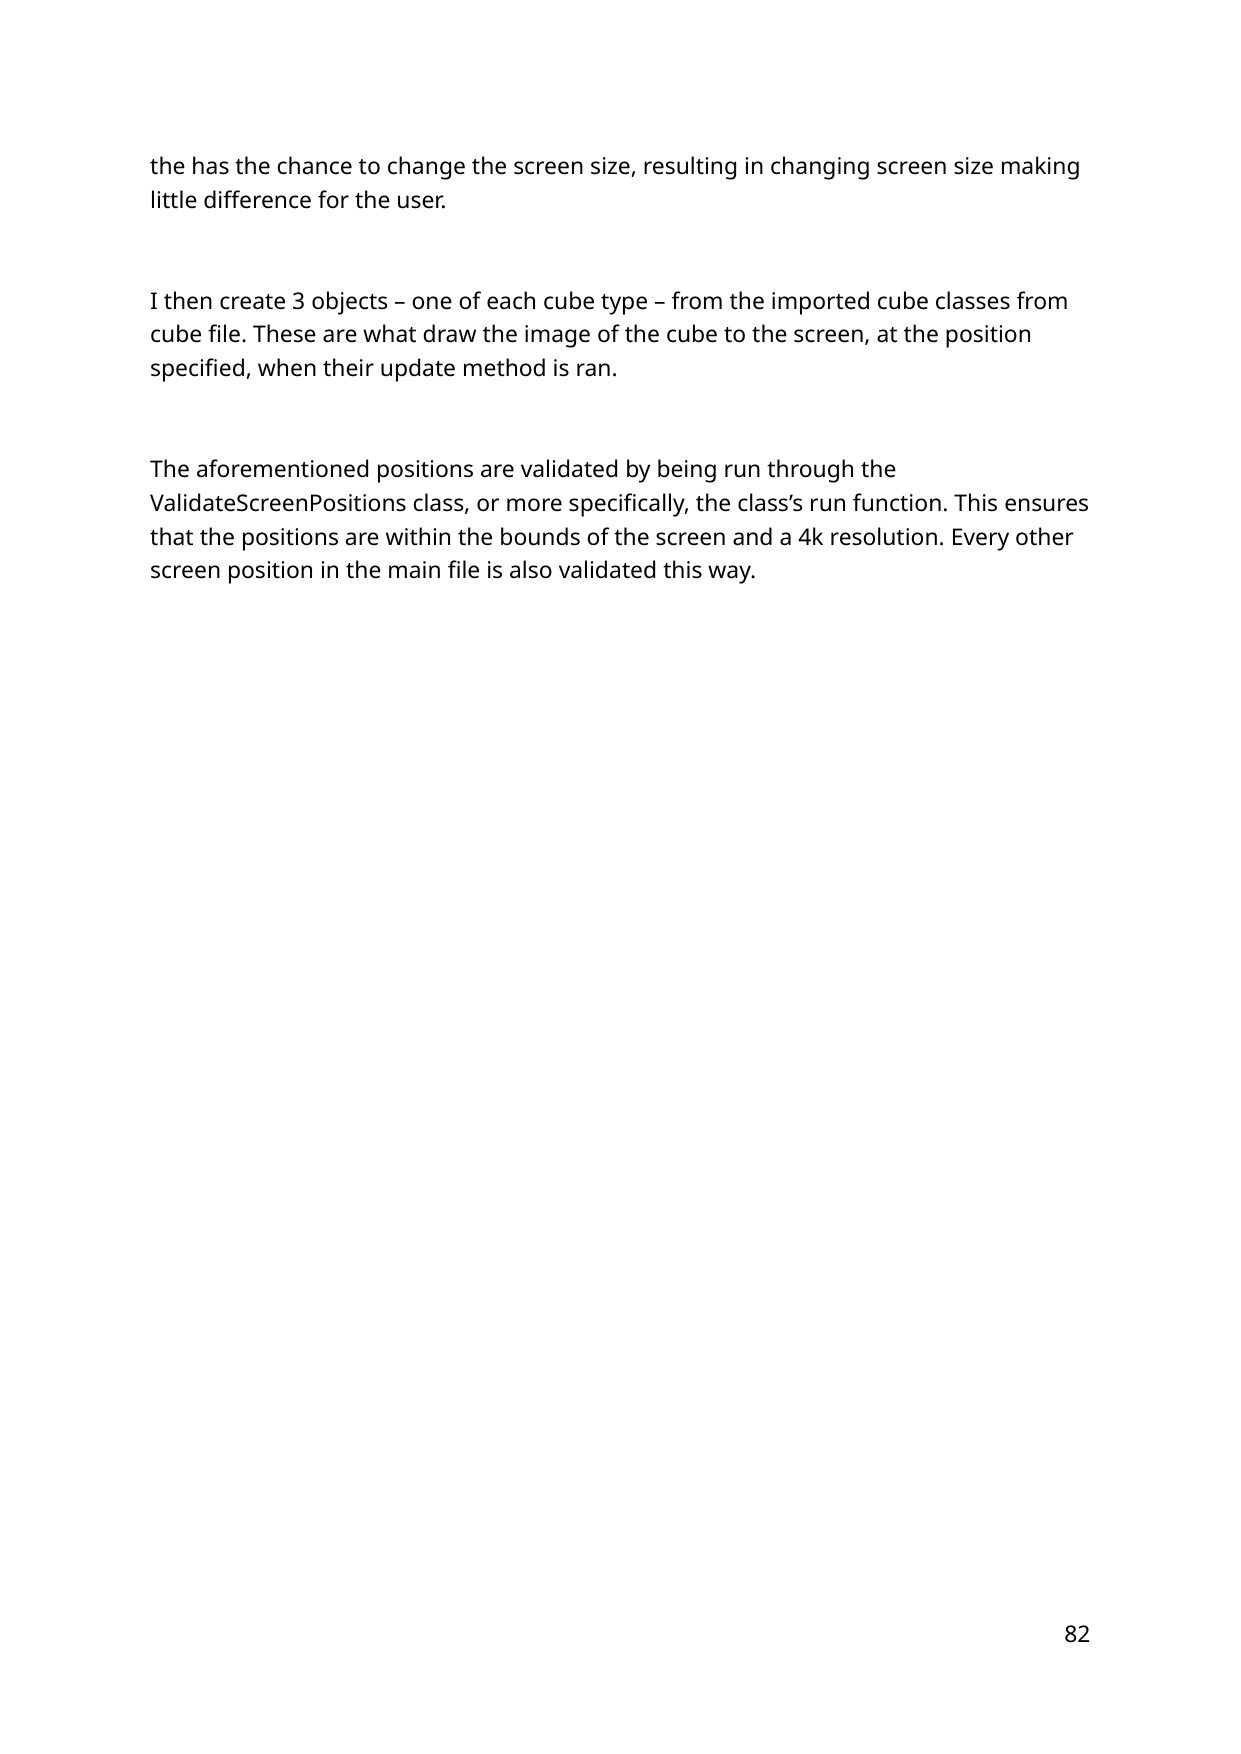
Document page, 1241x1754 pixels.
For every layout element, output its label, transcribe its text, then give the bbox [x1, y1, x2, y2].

text I then create 3 objects – one of each cube type – from the imported cube classes from cube file. These are what draw the image of the cube to the screen, at the position specified, when their update method is ran. [150, 284, 1090, 383]
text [150, 150, 1090, 215]
text The aforementioned positions are validated by being run through the ValidateScreenPositions class, or more specifically, the class’s run function. This ensures that the positions are within the bounds of the screen and a 4k resolution. Every other screen position in the main file is also validated this way. [150, 453, 1090, 585]
